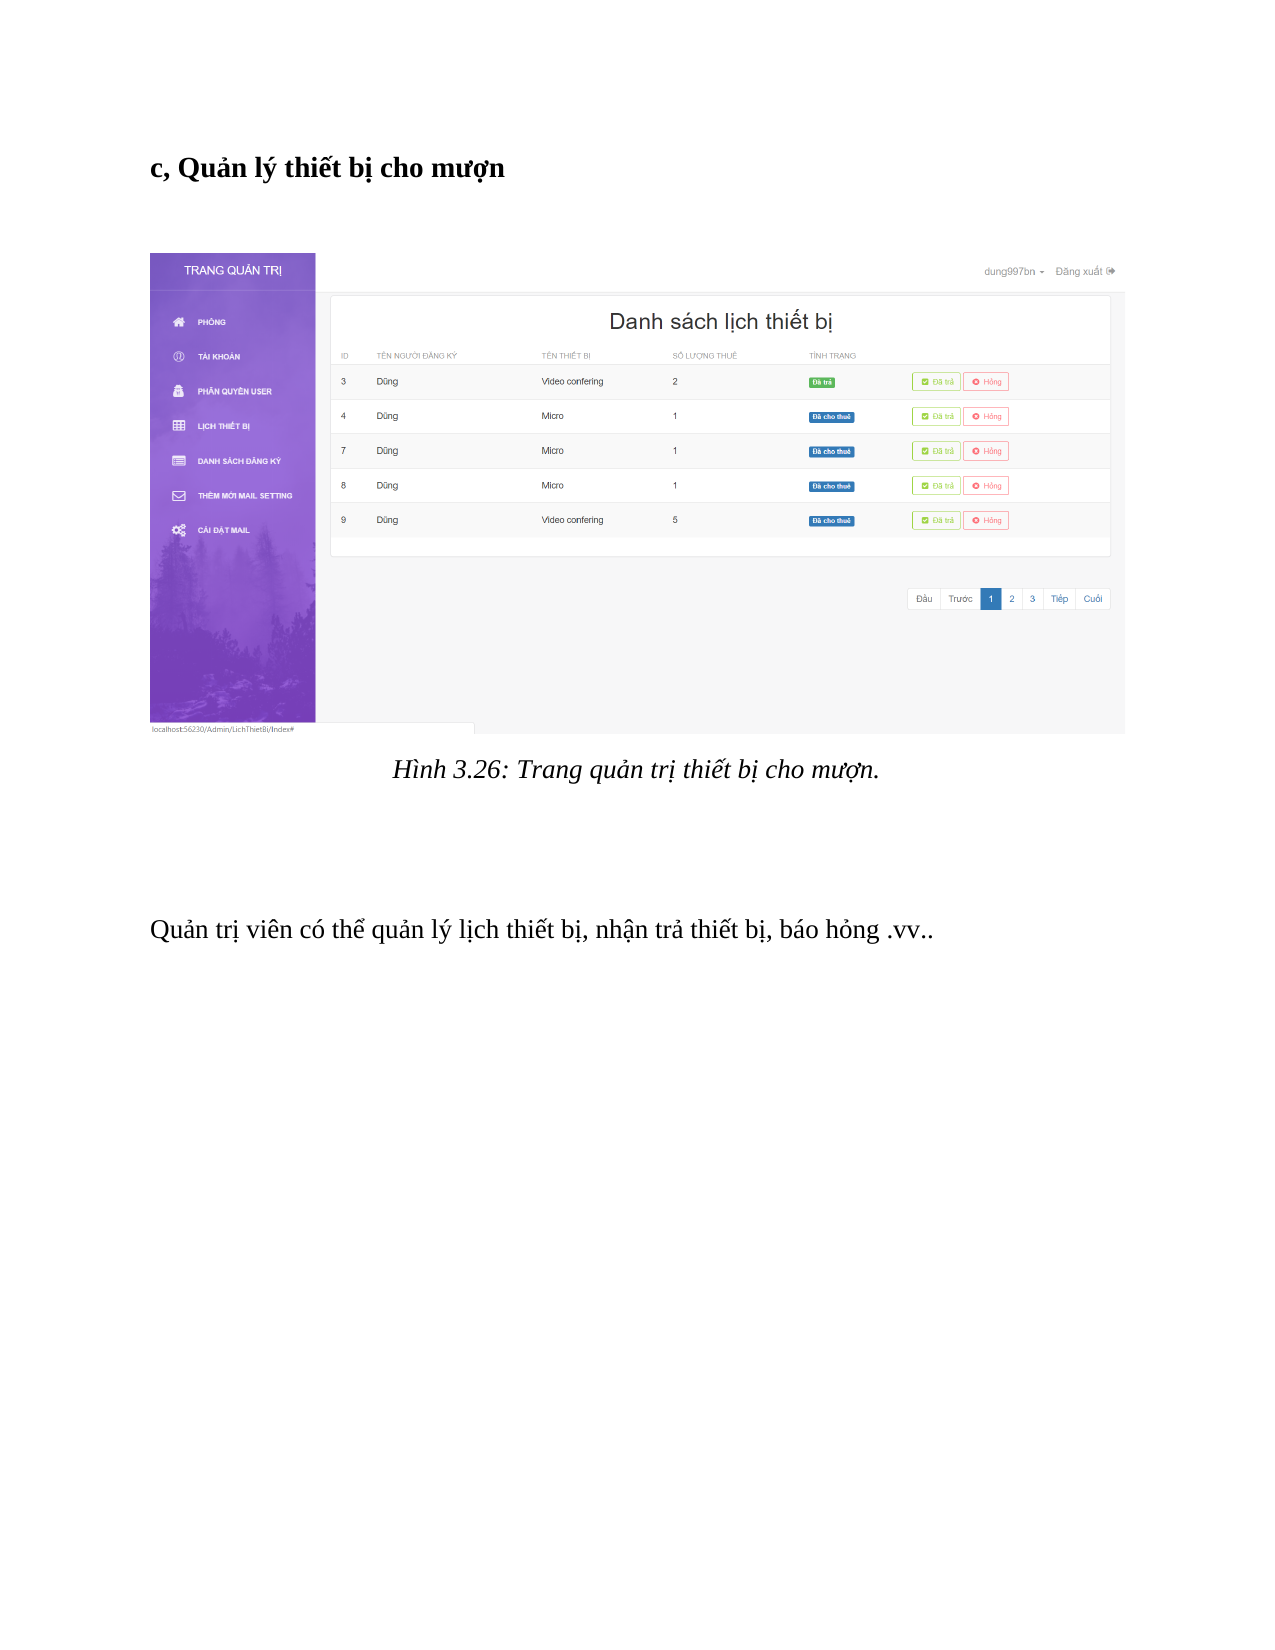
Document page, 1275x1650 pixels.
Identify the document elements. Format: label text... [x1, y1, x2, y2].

text c, Quản lý thiết bị cho mượn [150, 150, 1125, 183]
text Quản trị viên có thể quản lý lịch thiết bị, nhận trả thiết bị, báo hỏng .vv.. [150, 913, 1125, 944]
text Hình 3.26: Trang quản trị thiết bị cho mượn. [150, 753, 1125, 784]
picture [150, 253, 1125, 734]
